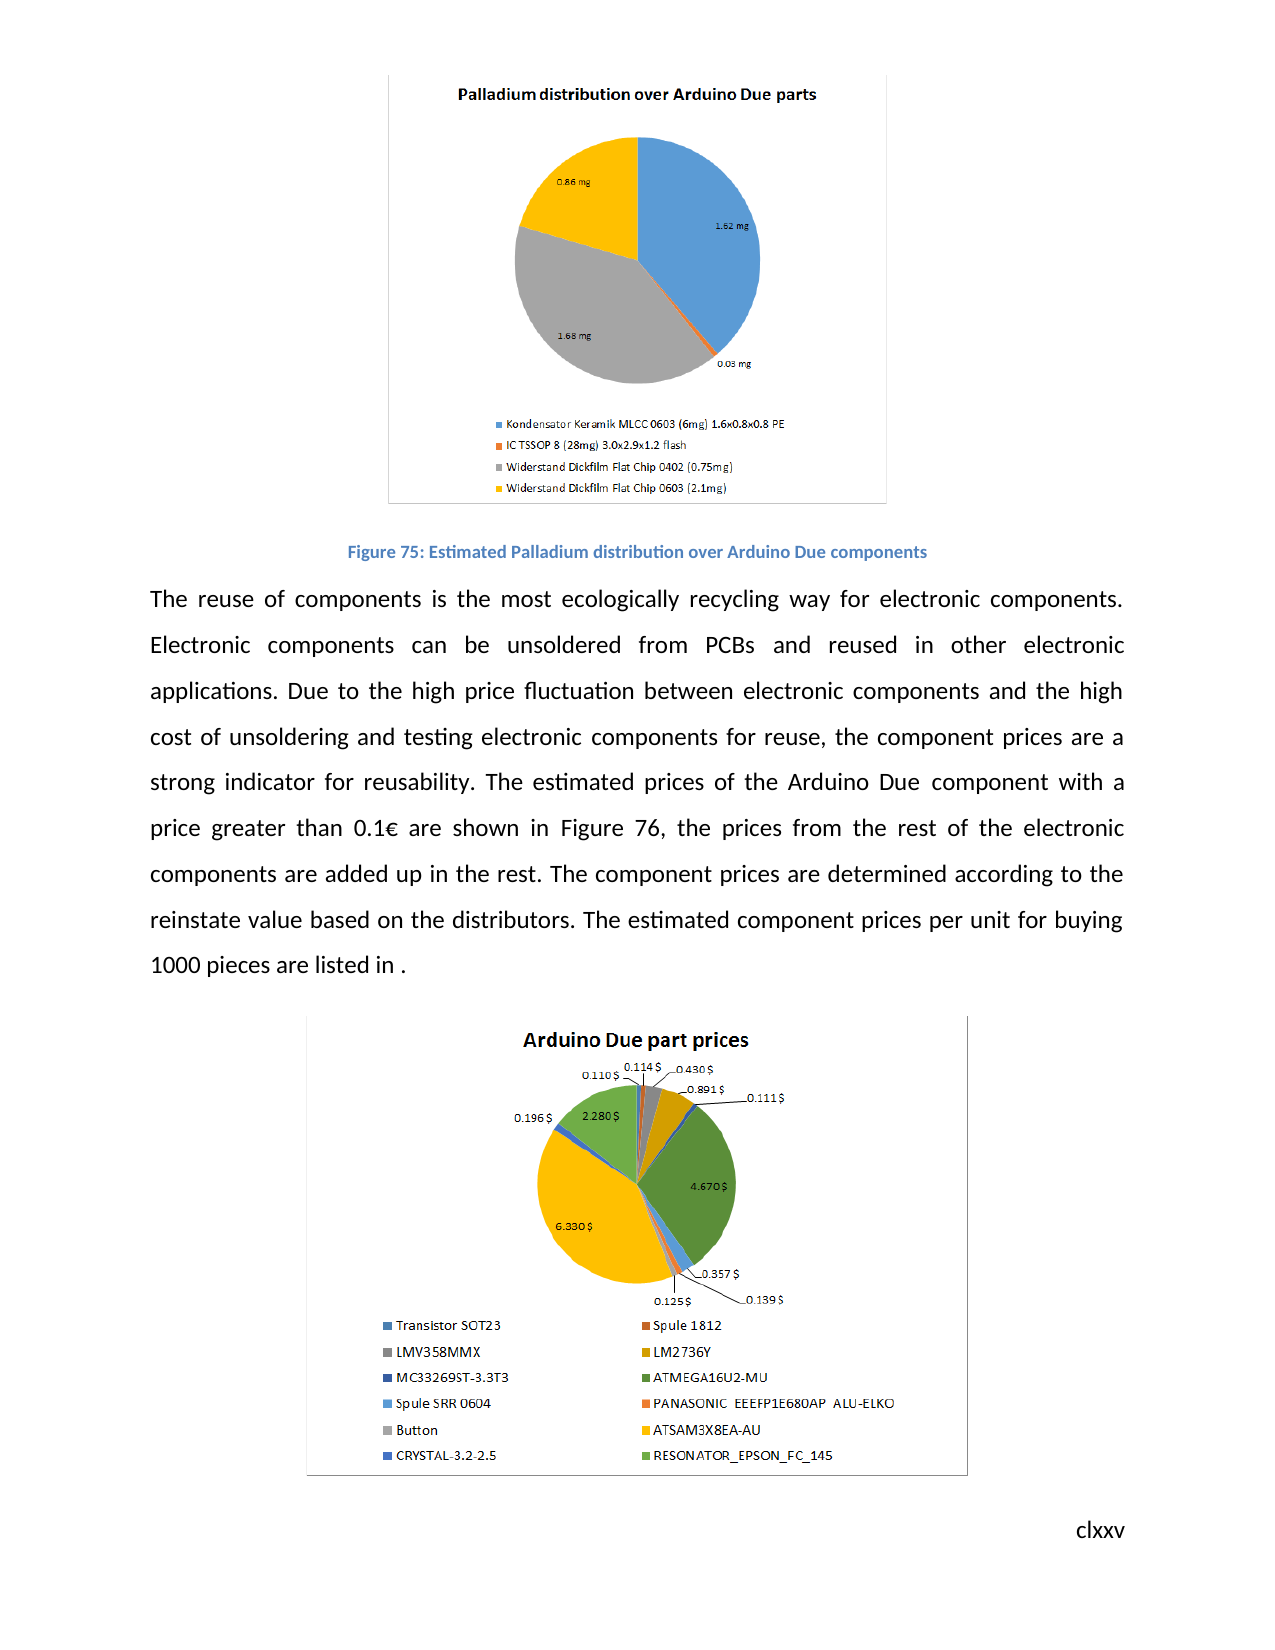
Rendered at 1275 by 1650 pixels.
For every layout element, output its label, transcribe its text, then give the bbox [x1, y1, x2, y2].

text Figure 75: Estimated Palladium distribution over Arduino Due components [150, 540, 1125, 563]
picture [388, 75, 887, 504]
picture [306, 1016, 969, 1477]
text The reuse of components is the most ecologically recycling way for electronic components. Electronic components can be unsoldered from PCBs and reused in other electronic applications. Due to the high price fluctuation between electronic components and the high cost of unsoldering and testing electronic components for reuse, the component prices are a strong indicator for reusability. The estimated prices of the Arduino Due component with a price greater than 0.1€ are shown in Figure 76, the prices from the rest of the electronic components are added up in the rest. The component prices are determined according to the reinstate value based on the distributors. The estimated component prices per unit for buying 1000 pieces are listed in Arduino Due estimated part prices. [150, 584, 1125, 980]
